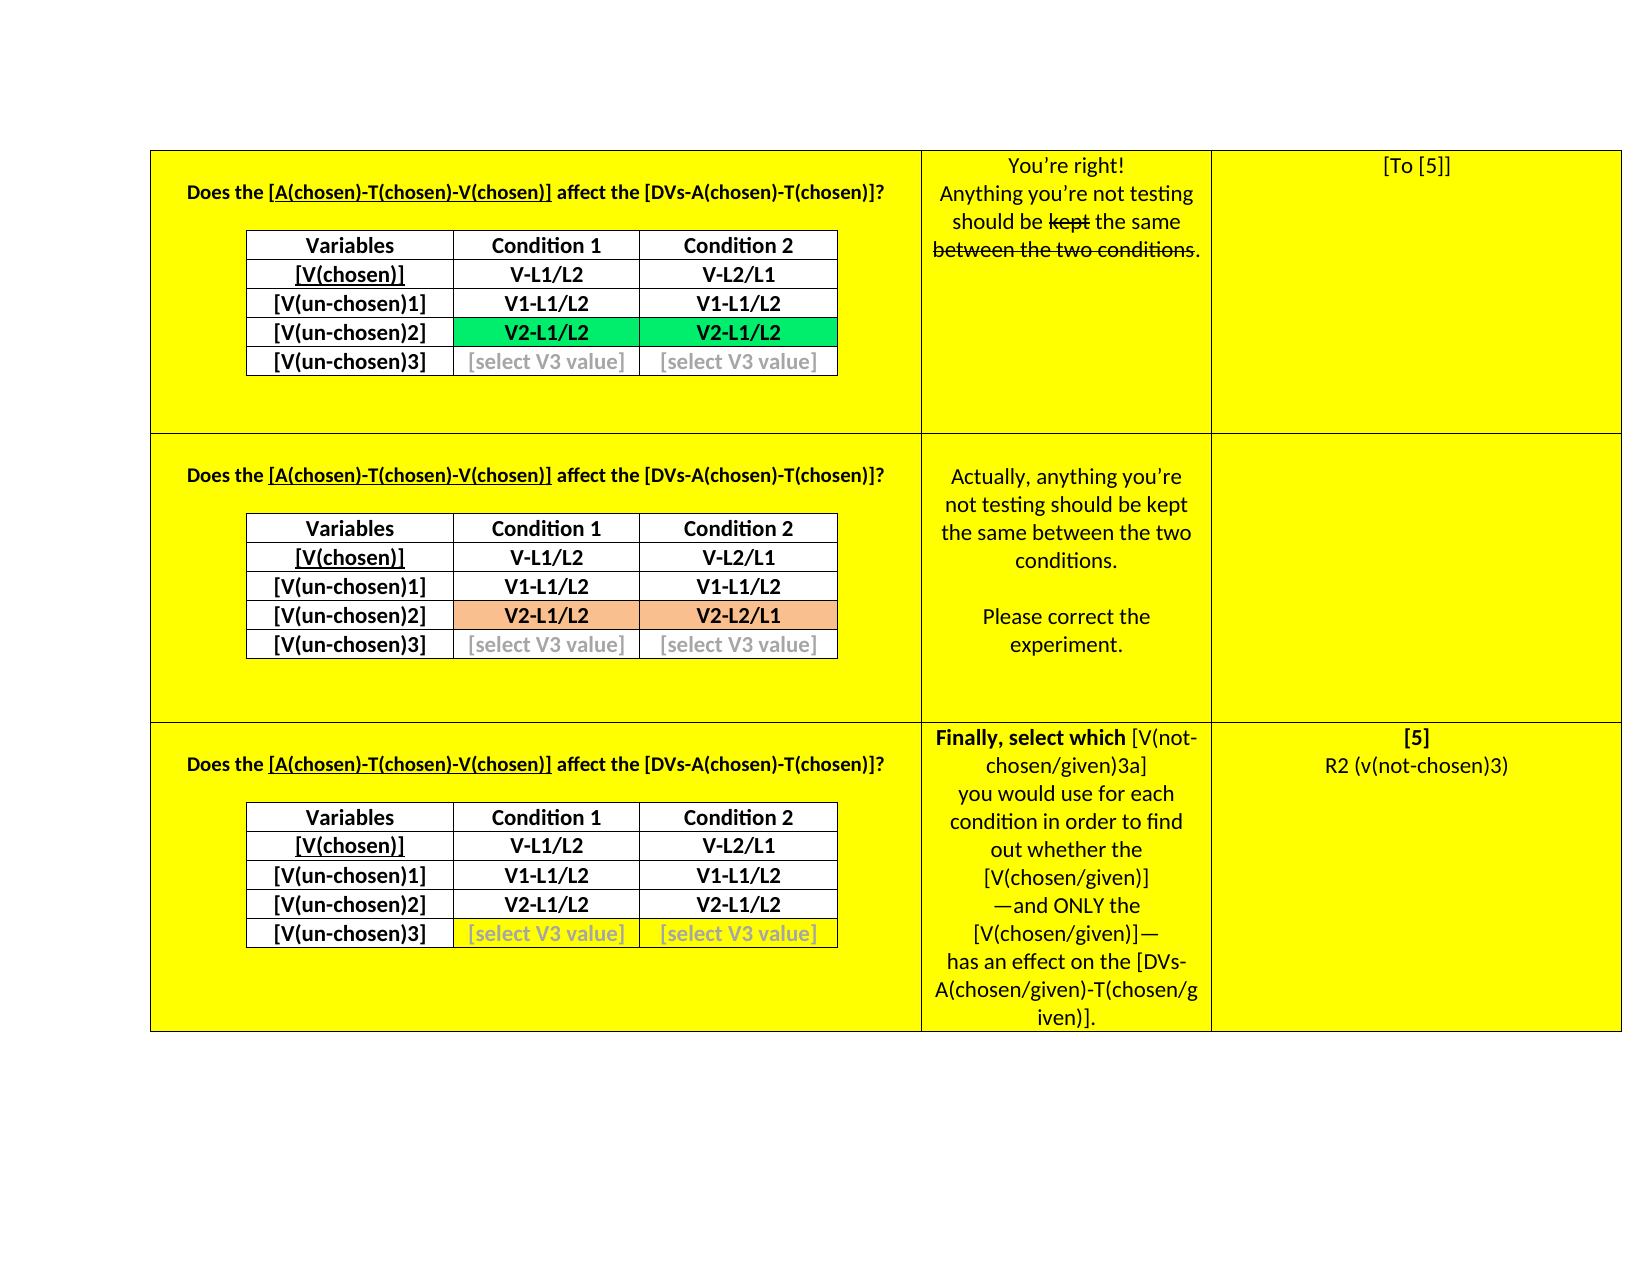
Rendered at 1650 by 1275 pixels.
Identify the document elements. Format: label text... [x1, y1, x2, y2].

table_cell You’re right! Anything you’re not testing should be kept the same between the two conditions. [922, 151, 1211, 433]
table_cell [151, 151, 921, 433]
table_cell [1212, 434, 1621, 722]
table_cell Actually, anything you’re not testing should be kept the same between the two conditions. Please correct the experiment. [922, 434, 1211, 722]
table_cell Finally, select which [V(not-chosen/given)3a] you would use for each condition in order to find out whether the [V(chosen/given)] —and ONLY the [V(chosen/given)]— has an effect on the [DVs-A(chosen/given)-T(chosen/given)]. [922, 723, 1211, 1031]
table_cell Does the [A(chosen)-T(chosen)-V(chosen)] affect the [DVs-A(chosen)-T(chosen)]? [151, 434, 921, 722]
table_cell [151, 723, 921, 1031]
table_cell [To [5]] [1212, 151, 1621, 433]
table_cell [5] R2 (v(not-chosen)3) [1212, 723, 1621, 1031]
